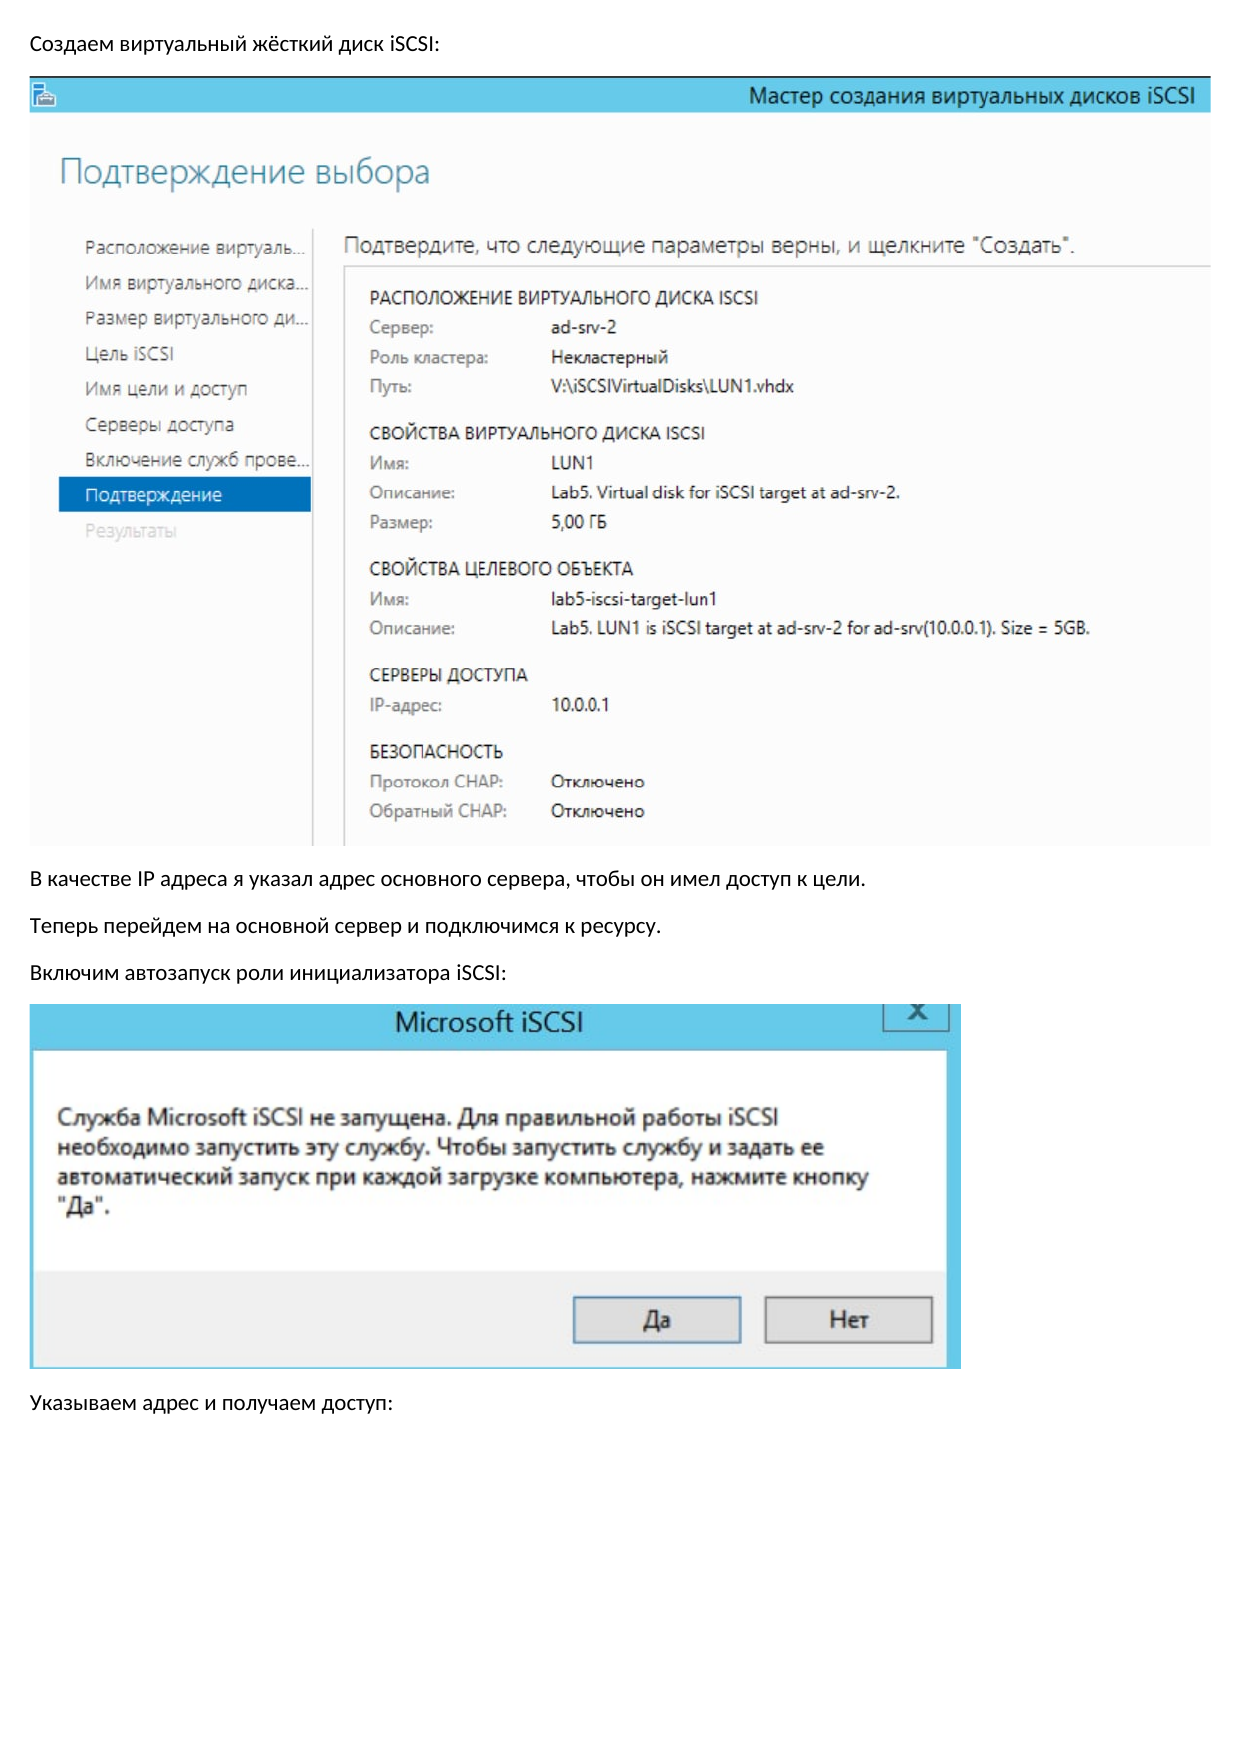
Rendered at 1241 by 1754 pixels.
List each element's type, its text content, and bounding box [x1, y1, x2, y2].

picture [29, 76, 1211, 846]
text Включим автозапуск роли инициализатора iSCSI: [29, 958, 1211, 986]
text Указываем адрес и получаем доступ: [29, 1388, 1211, 1416]
text В качестве IP адреса я указал адрес основного сервера, чтобы он имел доступ к цели. [29, 864, 1211, 892]
picture [29, 1004, 961, 1369]
text Теперь перейдем на основной сервер и подключимся к ресурсу. [29, 911, 1211, 939]
text Создаем виртуальный жёсткий диск iSCSI: [29, 29, 1211, 58]
